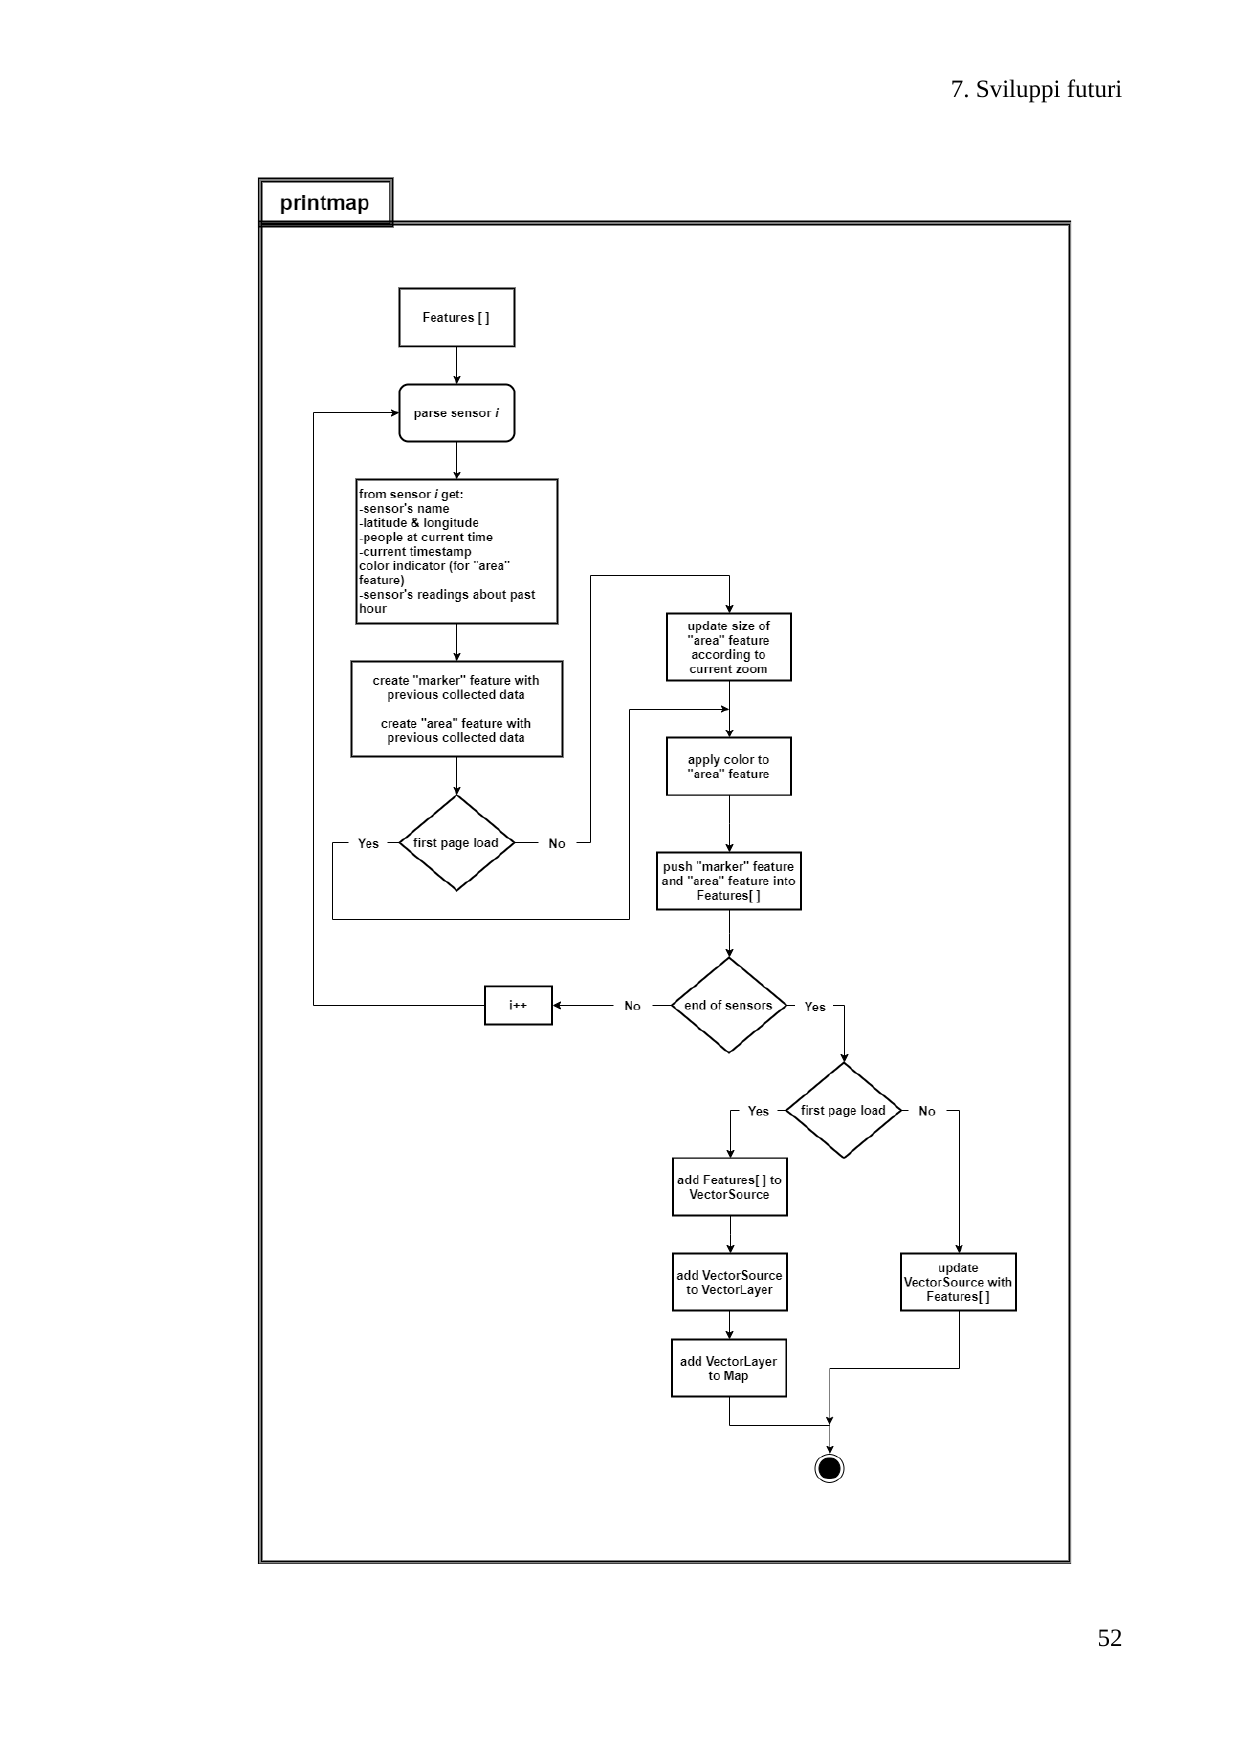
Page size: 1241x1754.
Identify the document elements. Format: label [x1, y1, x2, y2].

picture [257, 177, 1072, 1564]
